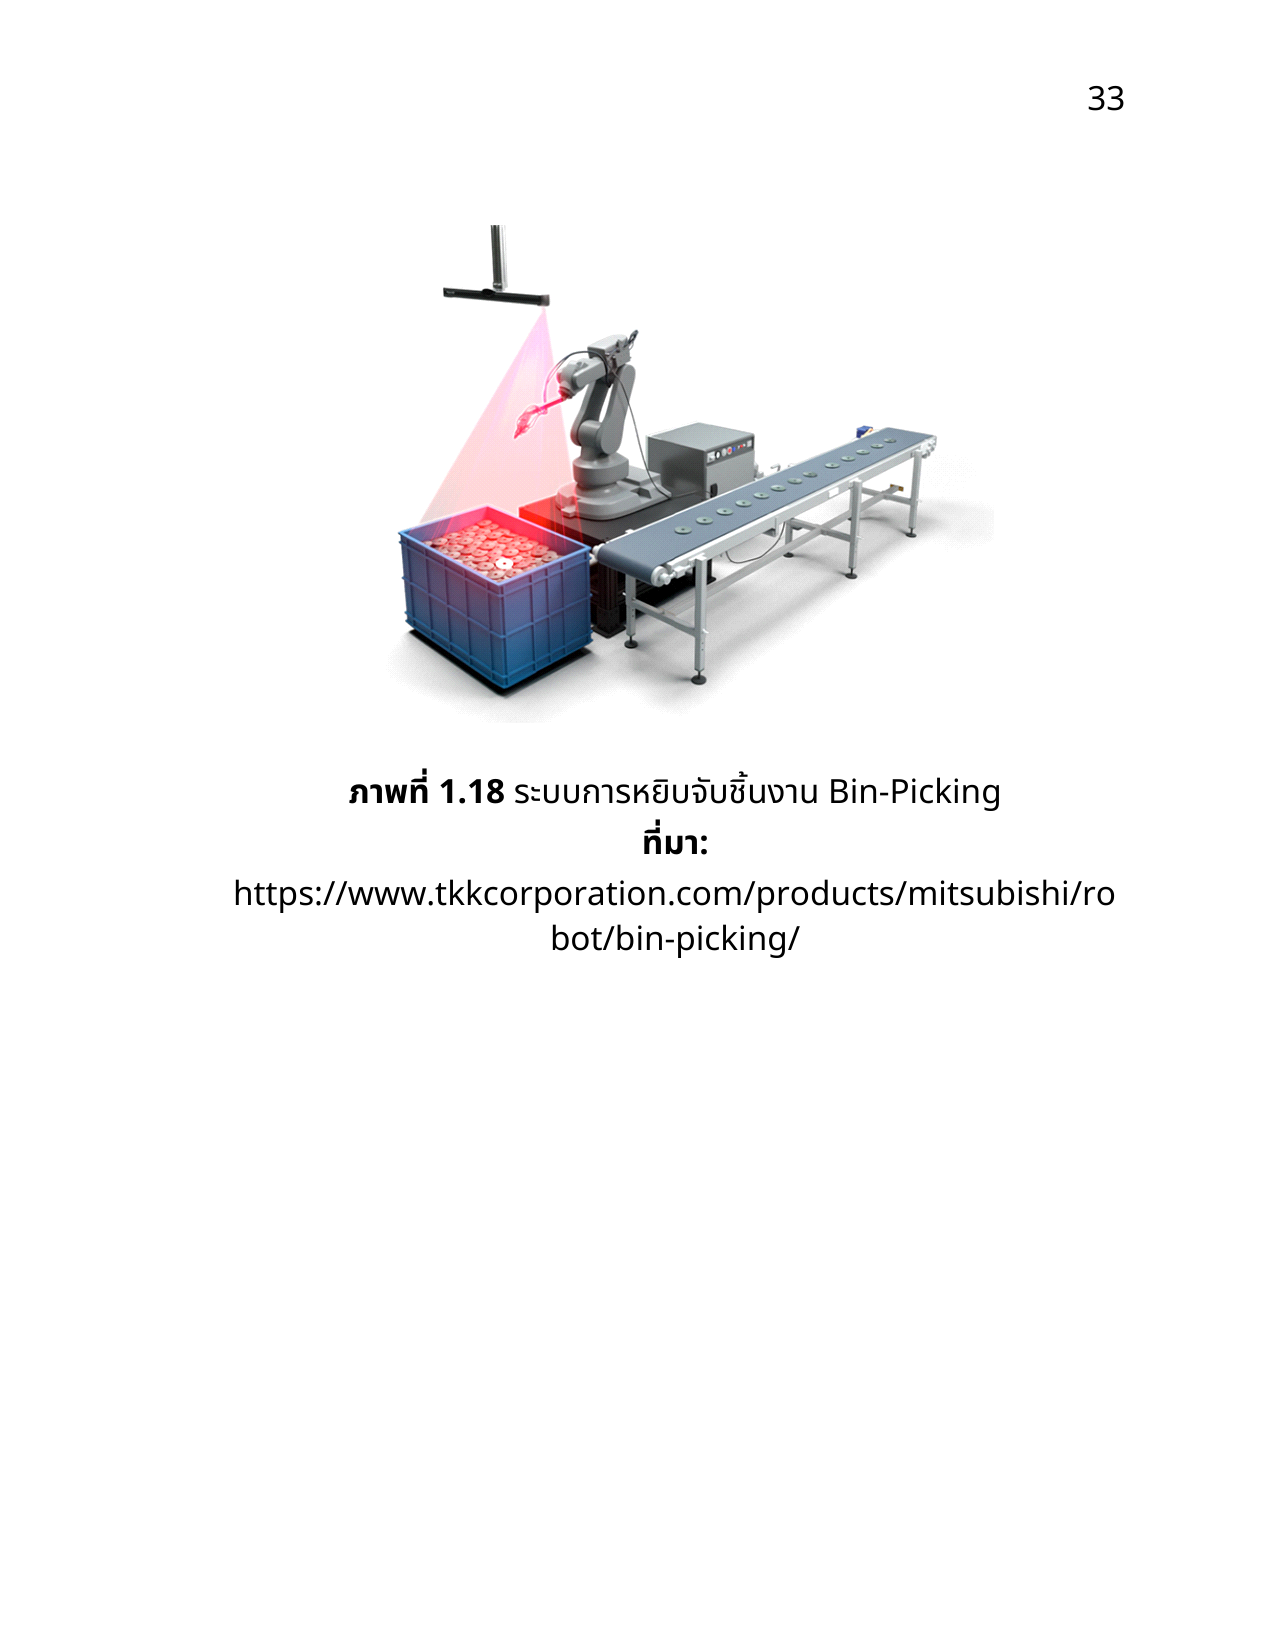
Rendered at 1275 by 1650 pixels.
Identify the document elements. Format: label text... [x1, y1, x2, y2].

picture [356, 225, 994, 723]
text ภาพที่ 1.18 ระบบการหยิบจับชิ้นงาน Bin-Picking [225, 768, 1125, 819]
text ที่มา: https://www.tkkcorporation.com/products/mitsubishi/robot/bin-picking/ [225, 819, 1125, 960]
